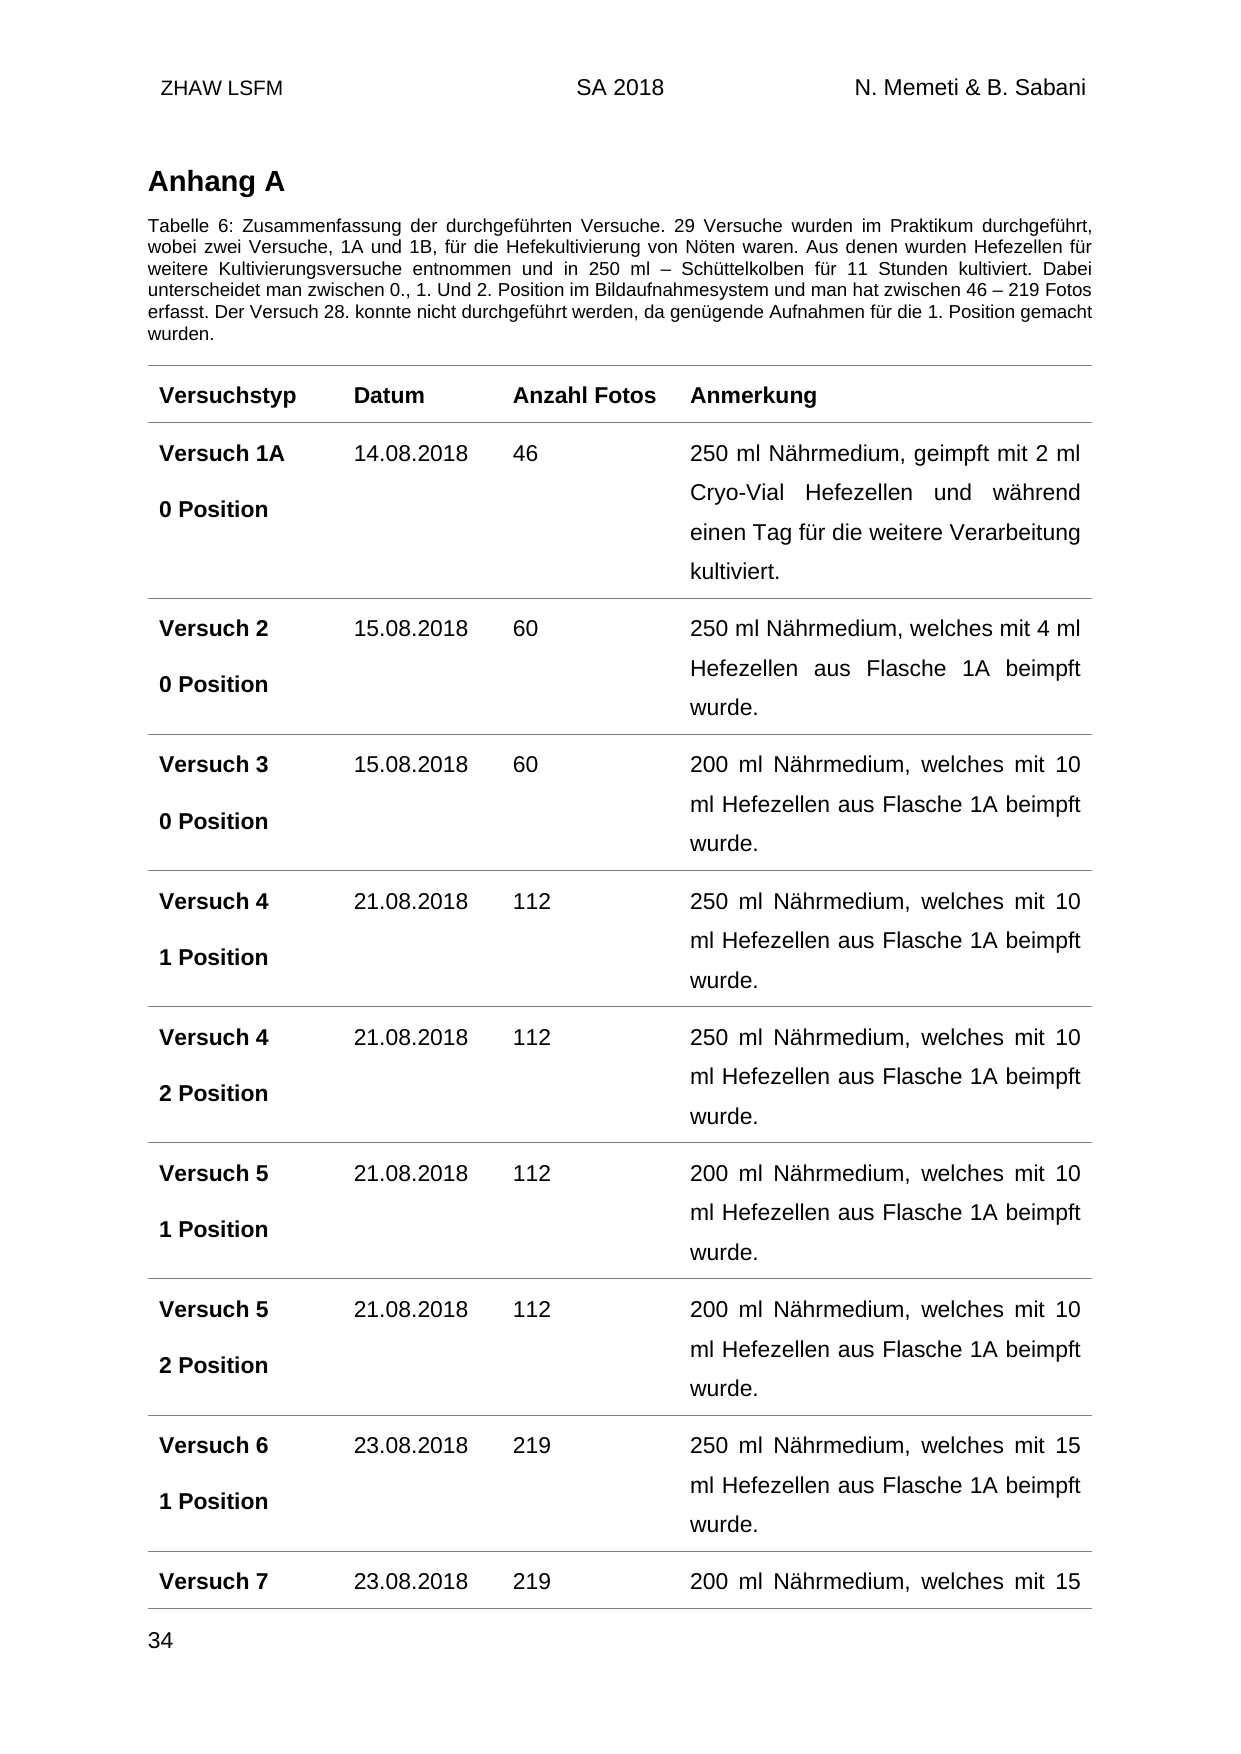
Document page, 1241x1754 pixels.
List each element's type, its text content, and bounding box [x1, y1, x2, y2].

table_cell 46 [501, 423, 679, 598]
table_cell 15.08.2018 [342, 599, 501, 734]
table_cell 21.08.2018 [342, 1143, 501, 1278]
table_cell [679, 1552, 1092, 1608]
table_header Datum [342, 366, 501, 422]
table_cell 250 ml Nährmedium, geimpft mit 2 ml Cryo-Vial Hefezellen und während einen Tag für die weitere Verarbeitung kultiviert. [679, 423, 1092, 598]
table_cell Versuch 5 1 Position [148, 1143, 342, 1278]
table_cell Versuch 4 1 Position [148, 871, 342, 1006]
table_header Anmerkung [679, 366, 1092, 422]
table_cell Versuch 4 2 Position [148, 1007, 342, 1142]
table_cell 112 [501, 871, 679, 1006]
table_cell Versuch 3 0 Position [148, 735, 342, 870]
text Tabelle 6: Zusammenfassung der durchgeführten Versuche. 29 Versuche wurden im Praktikum durchgeführt, wobei zwei Versuche, 1A und 1B, für die Hefekultivierung von Nöten waren. Aus denen wurden Hefezellen für weitere Kultivierungsversuche entnommen und in 250 ml – Schüttelkolben für 11 Stunden kultiviert. Dabei unterscheidet man zwischen 0., 1. Und 2. Position im Bildaufnahmesystem und man hat zwischen 46 – 219 Fotos erfasst. Der Versuch 28. konnte nicht durchgeführt werden, da genügende Aufnahmen für die 1. Position gemacht wurden. [148, 214, 1093, 344]
table_header Versuchstyp [148, 366, 342, 422]
table_cell 14.08.2018 [342, 423, 501, 598]
table_cell 112 [501, 1007, 679, 1142]
table_cell 219 [501, 1552, 679, 1608]
text Anhang A [148, 164, 1093, 198]
table_cell 21.08.2018 [342, 1007, 501, 1142]
table_cell Versuch 2 0 Position [148, 599, 342, 734]
table_cell 112 [501, 1279, 679, 1414]
table_cell 250 ml Nährmedium, welches mit 10 ml Hefezellen aus Flasche 1A beimpft wurde. [679, 871, 1092, 1006]
table_cell 15.08.2018 [342, 735, 501, 870]
table_cell 219 [501, 1416, 679, 1551]
table_cell 21.08.2018 [342, 871, 501, 1006]
table_cell 23.08.2018 [342, 1416, 501, 1551]
table_cell 60 [501, 735, 679, 870]
table_header Anzahl Fotos [501, 366, 679, 422]
table_cell 23.08.2018 [342, 1552, 501, 1608]
table_cell Versuch 6 1 Position [148, 1416, 342, 1551]
table_cell 250 ml Nährmedium, welches mit 10 ml Hefezellen aus Flasche 1A beimpft wurde. [679, 1007, 1092, 1142]
table_cell 250 ml Nährmedium, welches mit 4 ml Hefezellen aus Flasche 1A beimpft wurde. [679, 599, 1092, 734]
table_cell 250 ml Nährmedium, welches mit 15 ml Hefezellen aus Flasche 1A beimpft wurde. [679, 1416, 1092, 1551]
table_cell Versuch 1A 0 Position [148, 423, 342, 598]
table_cell 200 ml Nährmedium, welches mit 10 ml Hefezellen aus Flasche 1A beimpft wurde. [679, 735, 1092, 870]
table_cell 200 ml Nährmedium, welches mit 10 ml Hefezellen aus Flasche 1A beimpft wurde. [679, 1279, 1092, 1414]
table_cell 60 [501, 599, 679, 734]
table_cell 112 [501, 1143, 679, 1278]
table_cell 21.08.2018 [342, 1279, 501, 1414]
table_cell 200 ml Nährmedium, welches mit 10 ml Hefezellen aus Flasche 1A beimpft wurde. [679, 1143, 1092, 1278]
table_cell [148, 1552, 342, 1608]
table_cell Versuch 5 2 Position [148, 1279, 342, 1414]
